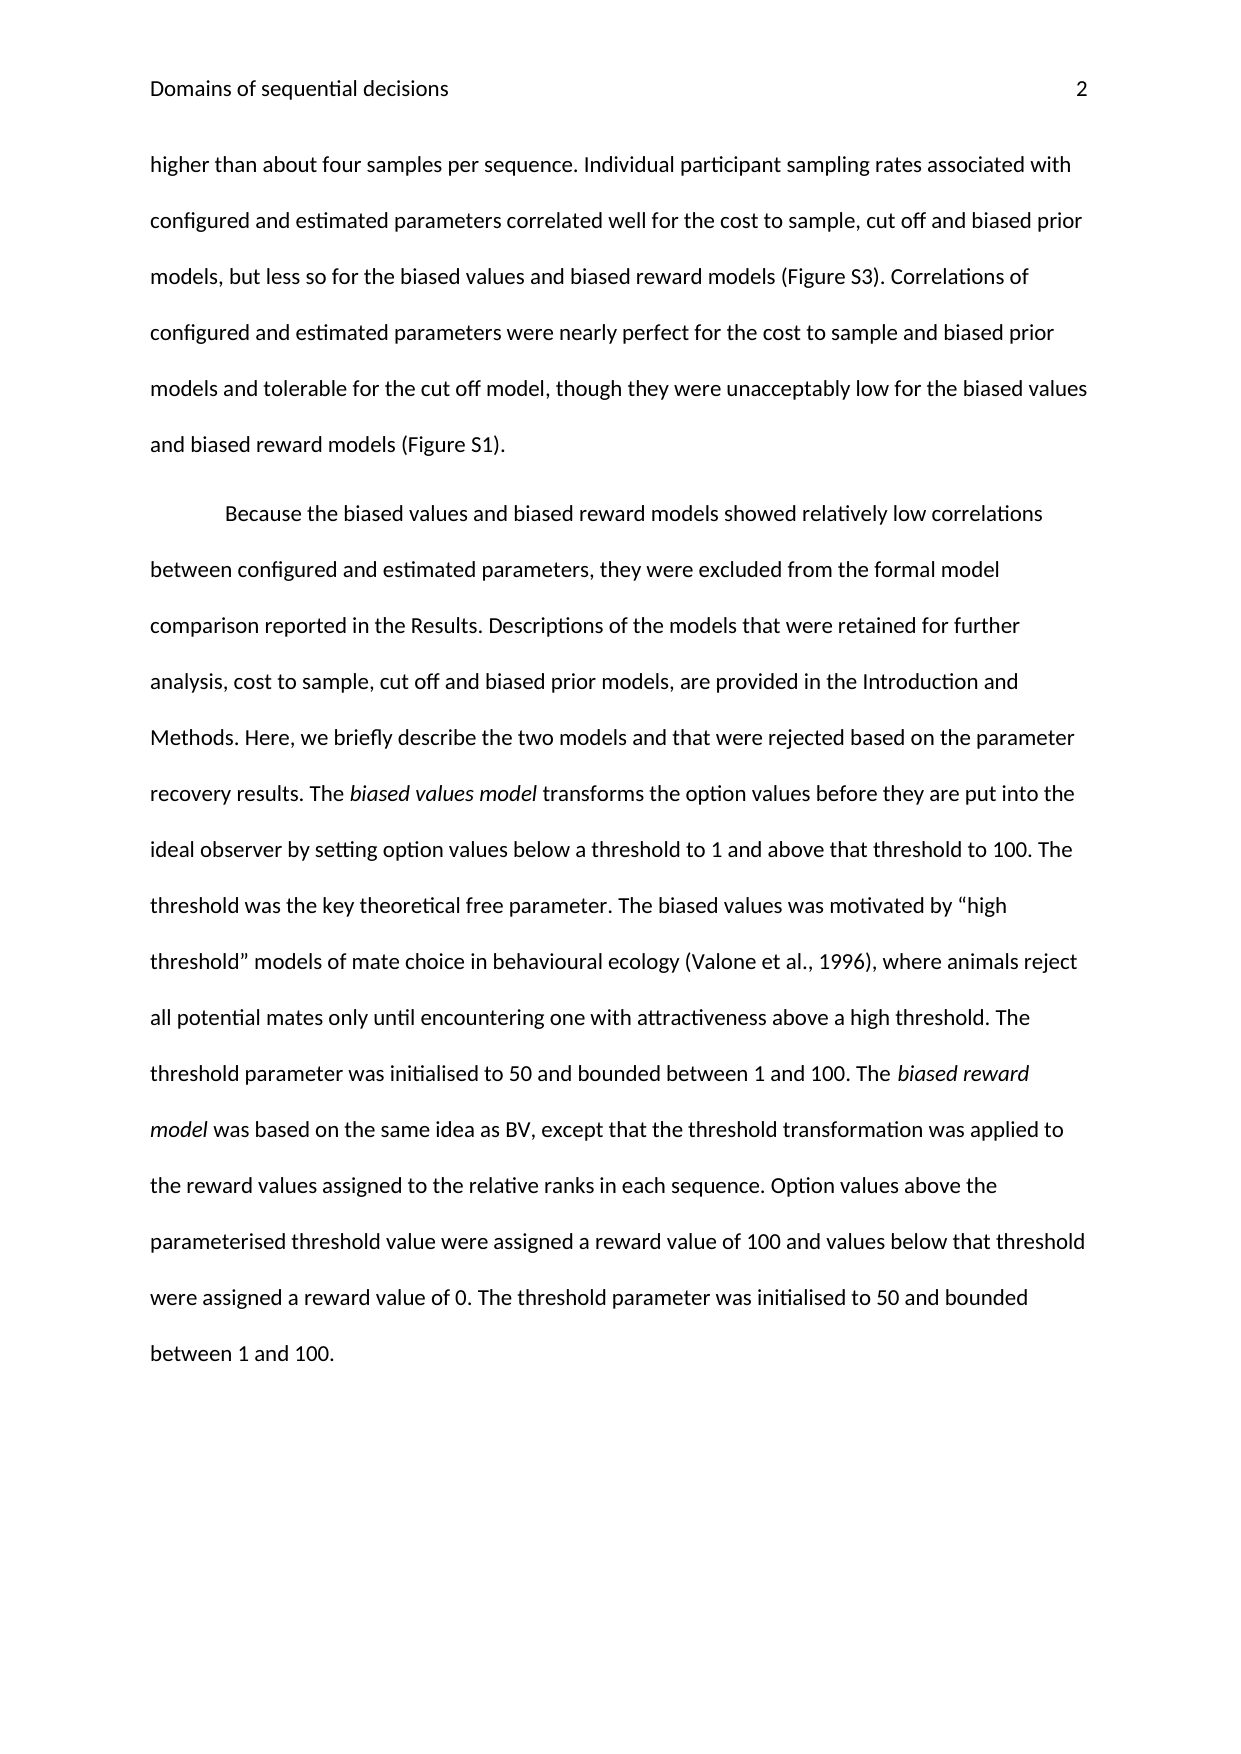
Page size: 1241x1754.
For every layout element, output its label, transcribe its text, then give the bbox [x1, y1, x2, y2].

text Because the biased values and biased reward models showed relatively low correlations between configured and estimated parameters, they were excluded from the formal model comparison reported in the Results. Descriptions of the models that were retained for further analysis, cost to sample, cut off and biased prior models, are provided in the Introduction and Methods. Here, we briefly describe the two models and that were rejected based on the parameter recovery results. The biased values model transforms the option values before they are put into the ideal observer by setting option values below a threshold to 1 and above that threshold to 100. The threshold was the key theoretical free parameter. The biased values was motivated by “high threshold” models of mate choice in behavioural ecology (Valone et al., 1996), where animals reject all potential mates only until encountering one with attractiveness above a high threshold. The threshold parameter was initialised to 50 and bounded between 1 and 100. The biased reward model was based on the same idea as BV, except that the threshold transformation was applied to the reward values assigned to the relative ranks in each sequence. Option values above the parameterised threshold value were assigned a reward value of 100 and values below that threshold were assigned a reward value of 0. The threshold parameter was initialised to 50 and bounded between 1 and 100. [150, 499, 1090, 1367]
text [150, 150, 1090, 458]
